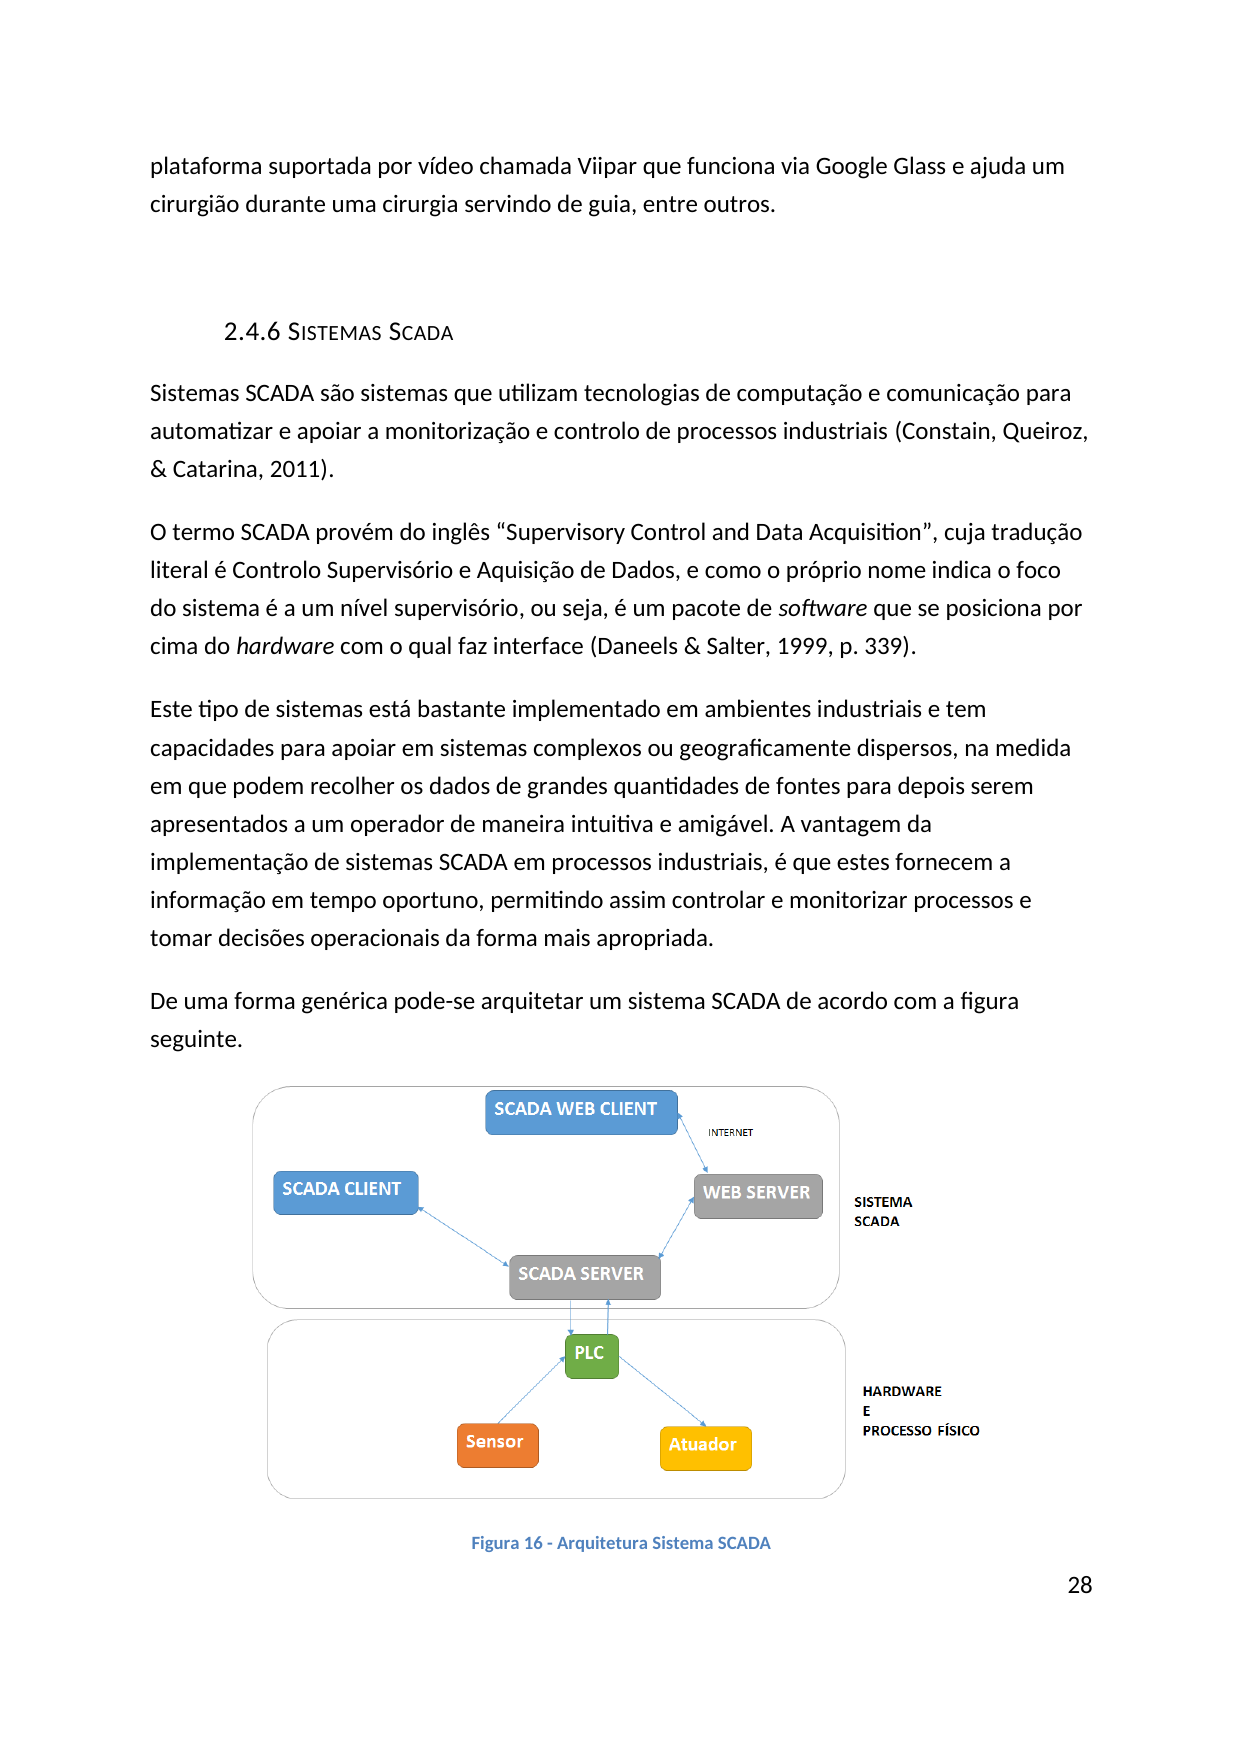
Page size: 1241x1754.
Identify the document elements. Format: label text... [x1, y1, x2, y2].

subtitle 2.4.6 Sistemas Scada [150, 314, 1092, 347]
text O termo SCADA provém do inglês “Supervisory Control and Data Acquisition”, cuja tradução literal é Controlo Supervisório e Aquisição de Dados, e como o próprio nome indica o foco do sistema é a um nível supervisório, ou seja, é um pacote de software que se posiciona por cima do hardware com o qual faz interface (Daneels & Salter, 1999, p. 339). [150, 516, 1092, 661]
text Figura 16 - Arquitetura Sistema SCADA [150, 1531, 1092, 1554]
text De uma forma genérica pode-se arquitetar um sistema SCADA de acordo com a figura seguinte. [150, 985, 1092, 1054]
picture [252, 1086, 990, 1499]
text Sistemas SCADA são sistemas que utilizam tecnologias de computação e comunicação para automatizar e apoiar a monitorização e controlo de processos industriais (Constain, Queiroz, & Catarina, 2011). [150, 377, 1092, 483]
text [150, 150, 1092, 219]
text Este tipo de sistemas está bastante implementado em ambientes industriais e tem capacidades para apoiar em sistemas complexos ou geograficamente dispersos, na medida em que podem recolher os dados de grandes quantidades de fontes para depois serem apresentados a um operador de maneira intuitiva e amigável. A vantagem da implementação de sistemas SCADA em processos industriais, é que estes fornecem a informação em tempo oportuno, permitindo assim controlar e monitorizar processos e tomar decisões operacionais da forma mais apropriada. [150, 693, 1092, 953]
